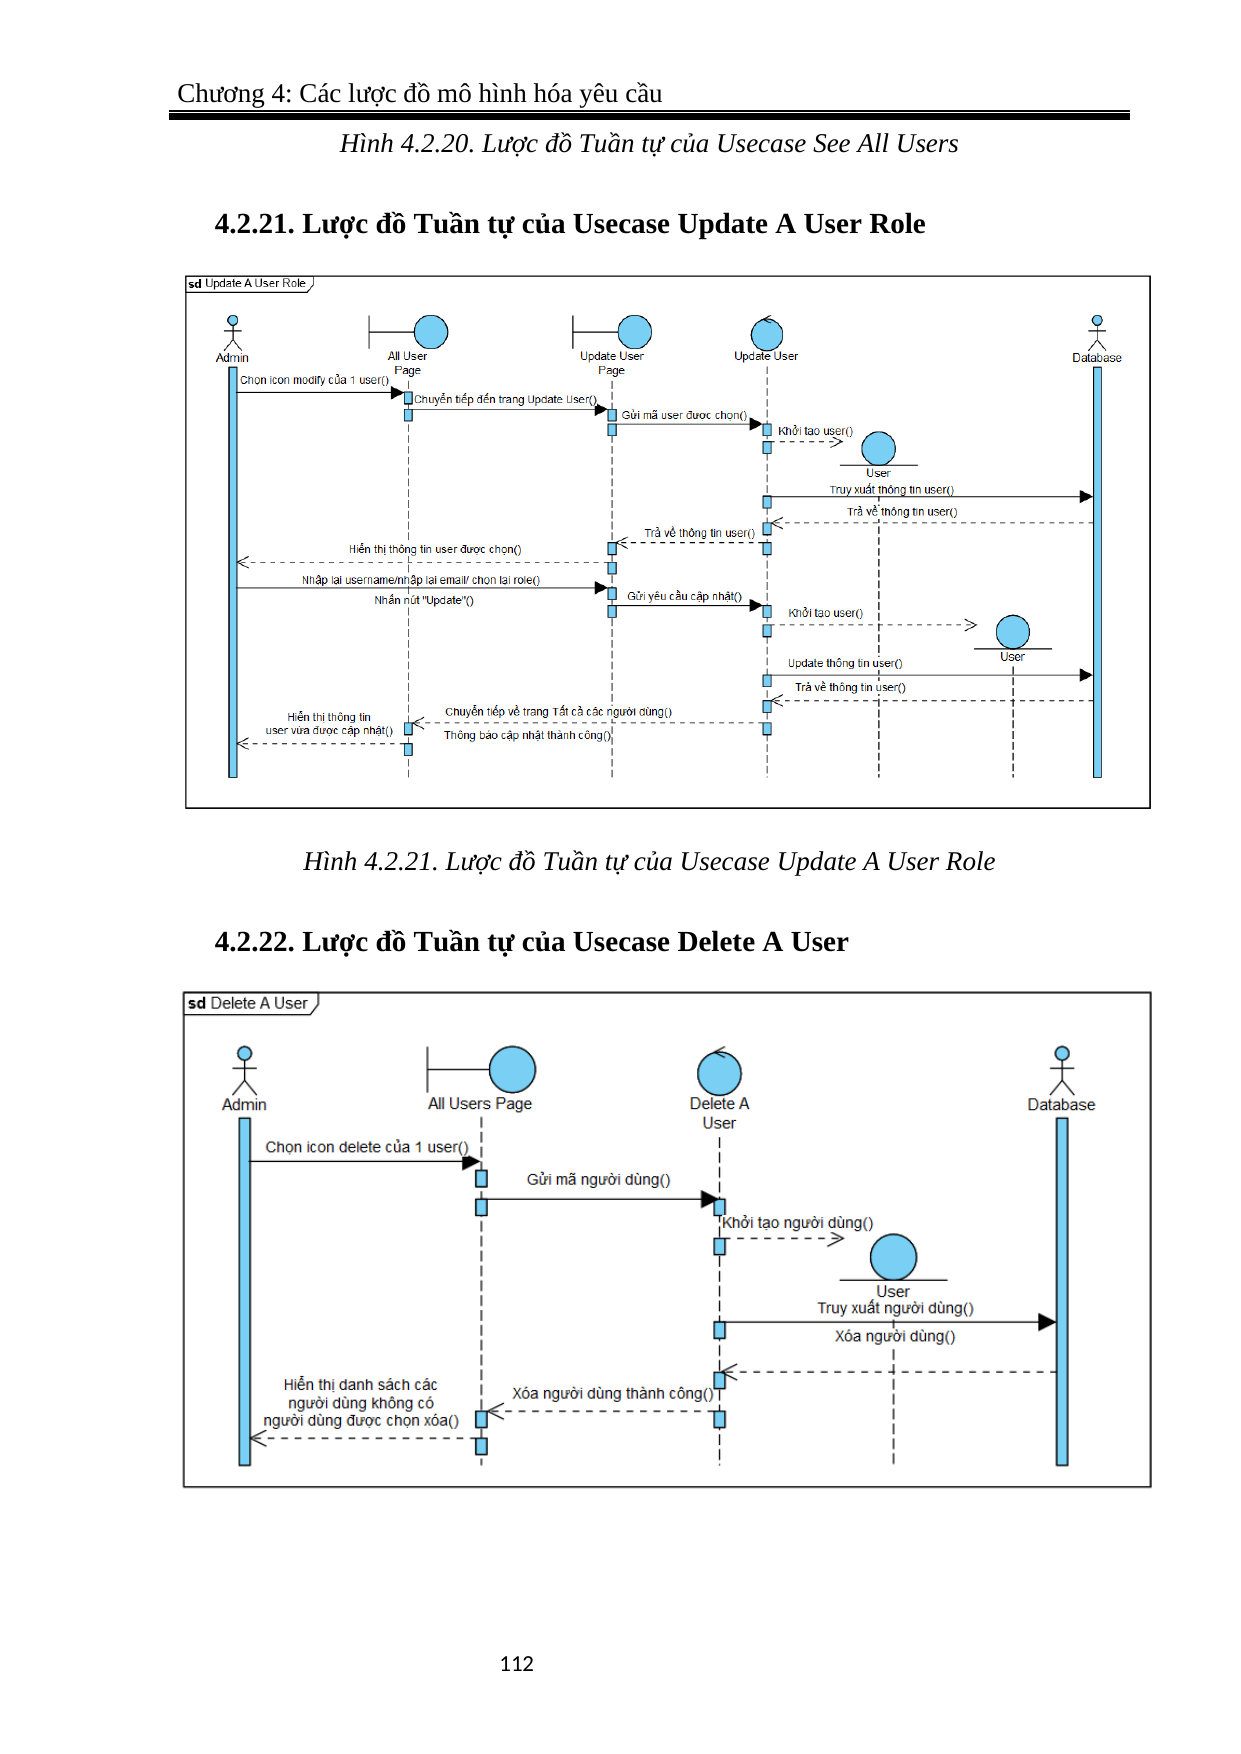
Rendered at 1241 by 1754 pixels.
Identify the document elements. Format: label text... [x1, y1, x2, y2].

subtitle 4.2.22. Lược đồ Tuần tự của Usecase Delete A User [177, 924, 1122, 957]
picture [177, 269, 1156, 814]
subtitle Hình 4.2.21. Lược đồ Tuần tự của Usecase Update A User Role [177, 845, 1122, 876]
subtitle 4.2.21. Lược đồ Tuần tự của Usecase Update A User Role [177, 206, 1122, 240]
subtitle Hình 4.2.20. Lược đồ Tuần tự của Usecase See All Users [177, 127, 1122, 159]
picture [177, 986, 1156, 1497]
